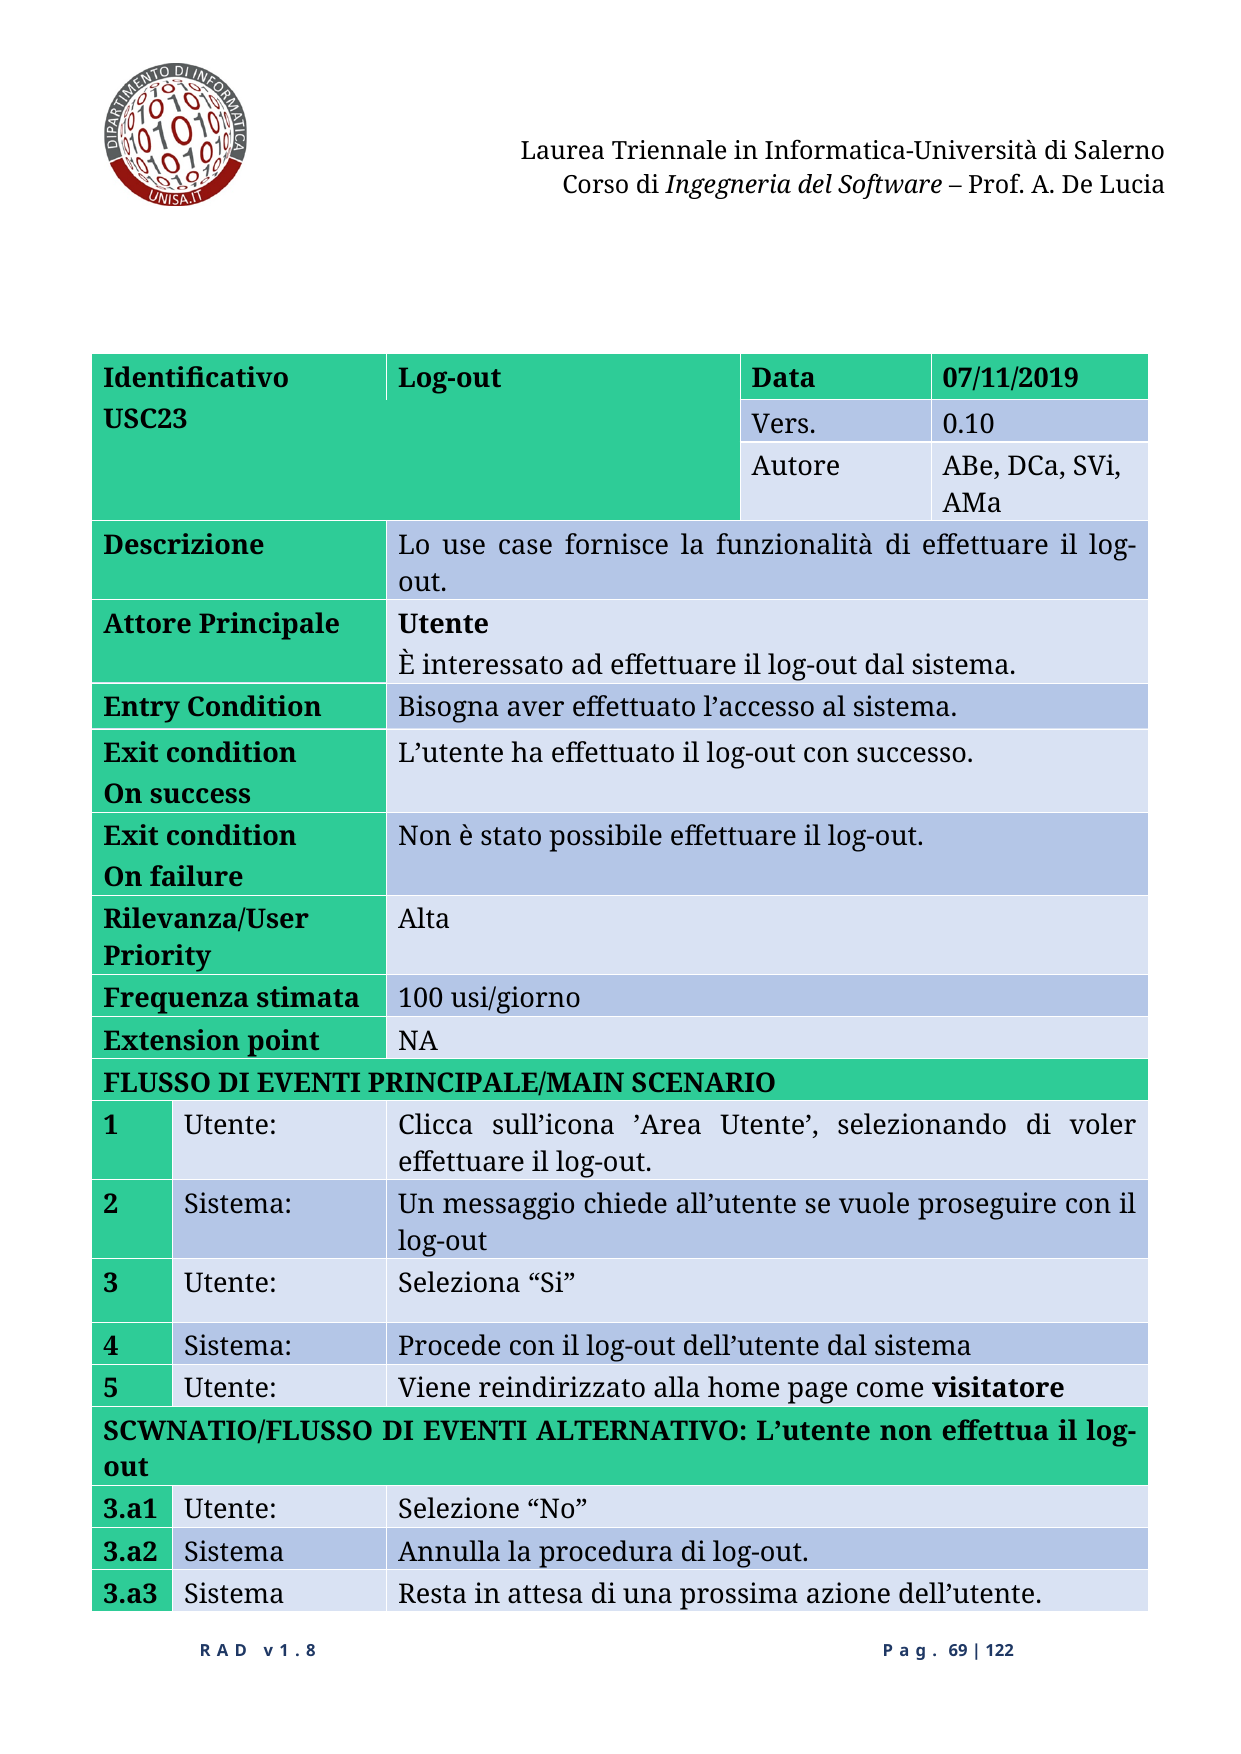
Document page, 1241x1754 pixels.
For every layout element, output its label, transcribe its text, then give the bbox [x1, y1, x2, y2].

table_cell Bisogna aver effettuato l’accesso al sistema. [387, 684, 1148, 728]
table_cell Flusso di Eventi Principale/Main Scenario [92, 1059, 1148, 1100]
table_cell 3.a2 [92, 1528, 172, 1569]
table_cell Autore [741, 443, 931, 520]
table_cell Entry Condition [92, 684, 386, 728]
table_cell 2 [92, 1180, 172, 1258]
table_cell Alta [387, 896, 1148, 974]
table_cell Sistema [173, 1528, 386, 1569]
table_cell 100 usi/giorno [387, 975, 1148, 1016]
table_cell SCWNATIO/FLUSSO DI EVENTI ALTERNATIVO: L’utente non effettua il log-out [92, 1407, 1148, 1485]
table_cell 3.a1 [92, 1486, 172, 1527]
table_header Log-out [387, 354, 740, 520]
table_cell Frequenza stimata [92, 975, 386, 1016]
table_cell Lo use case fornisce la funzionalità di effettuare il log-out. [387, 521, 1148, 599]
table_cell Utente: [173, 1101, 386, 1179]
table_cell 3 [92, 1259, 172, 1322]
picture [104, 63, 247, 206]
table_cell Annulla la procedura di log-out. [387, 1528, 1148, 1569]
table_cell Selezione “No” [387, 1486, 1148, 1527]
table_cell 3.a3 [92, 1570, 172, 1611]
table_cell Utente È interessato ad effettuare il log-out dal sistema. [387, 600, 1148, 682]
table_cell Sistema [173, 1570, 386, 1611]
table_cell 4 [92, 1323, 172, 1364]
table_cell Seleziona “Si” [387, 1259, 1148, 1322]
table_cell Viene reindirizzato alla home page come visitatore [387, 1365, 1148, 1406]
table_cell 5 [92, 1365, 172, 1406]
table_cell ABe, DCa, SVi, AMa [932, 443, 1148, 520]
table_header Identificativo USC23 [92, 354, 387, 520]
table_cell Sistema: [173, 1180, 386, 1258]
table_cell Sistema: [173, 1323, 386, 1364]
table_cell Extension point [92, 1017, 386, 1058]
table_cell Descrizione [92, 521, 386, 599]
table_cell Un messaggio chiede all’utente se vuole proseguire con il log-out [387, 1180, 1148, 1258]
table_cell Utente: [173, 1365, 386, 1406]
table_cell Clicca sull’icona ’Area Utente’, selezionando di voler effettuare il log-out. [387, 1101, 1148, 1179]
table_cell 1 [92, 1101, 172, 1179]
table_cell Rilevanza/User Priority [92, 896, 386, 974]
table_cell Procede con il log-out dell’utente dal sistema [387, 1323, 1148, 1364]
table_cell Resta in attesa di una prossima azione dell’utente. [387, 1570, 1148, 1611]
table_cell Non è stato possibile effettuare il log-out. [387, 813, 1148, 895]
table_cell Exit condition On success [92, 730, 386, 812]
table_cell Vers. [741, 400, 931, 441]
table_cell NA [387, 1017, 1148, 1058]
table_cell Utente: [173, 1259, 386, 1322]
table_cell 0.10 [932, 400, 1148, 441]
table_cell Utente: [173, 1486, 386, 1527]
table_cell Attore Principale [92, 600, 386, 682]
table_cell L’utente ha effettuato il log-out con successo. [387, 730, 1148, 812]
table_header 07/11/2019 [932, 354, 1148, 399]
table_header Data [741, 354, 931, 399]
table_cell Exit condition On failure [92, 813, 386, 895]
